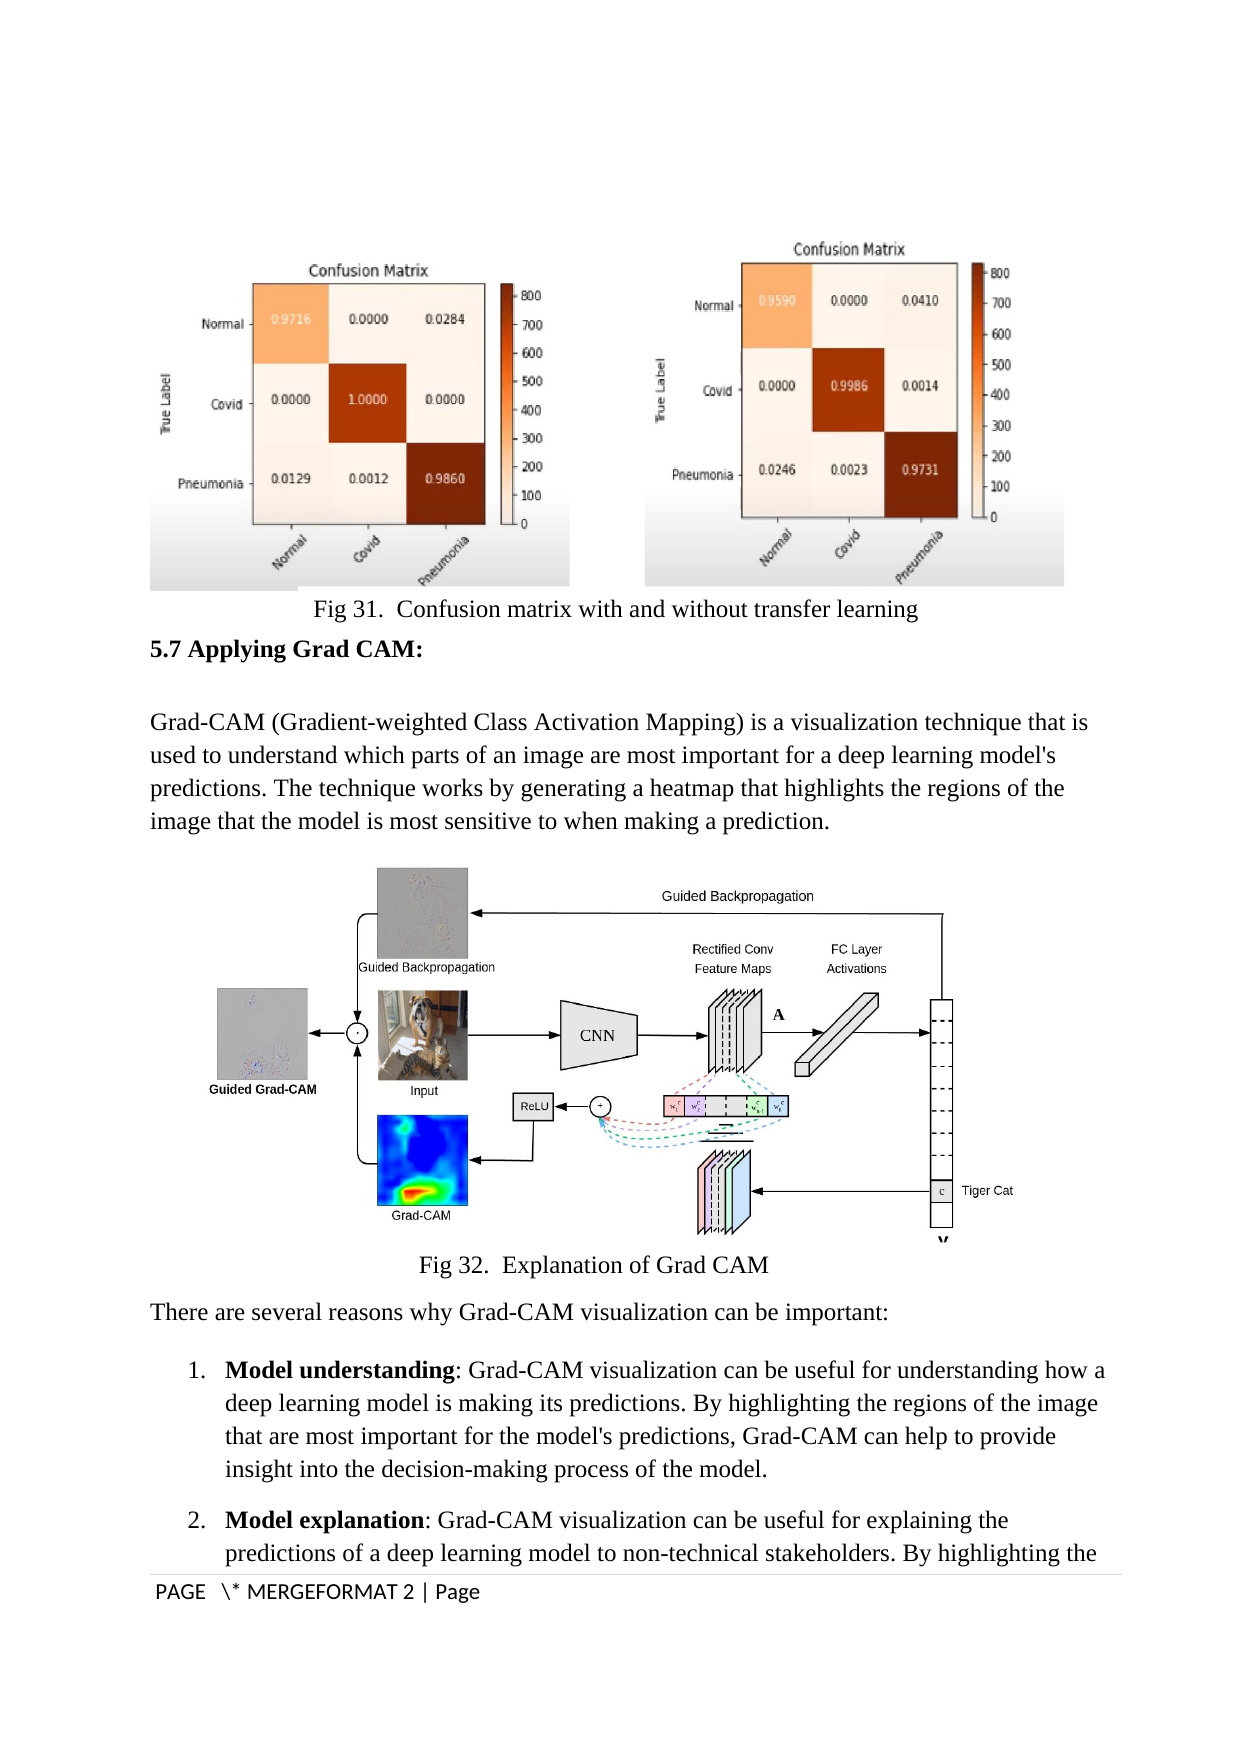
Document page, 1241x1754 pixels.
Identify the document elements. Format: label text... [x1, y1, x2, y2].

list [187, 1506, 1122, 1567]
picture [644, 221, 1065, 586]
text Grad-CAM (Gradient-weighted Class Activation Mapping) is a visualization technique that is used to understand which parts of an image are most important for a deep learning model's predictions. The technique works by generating a heatmap that highlights the regions of the image that the model is most sensitive to when making a prediction. [150, 707, 1122, 834]
text There are several reasons why Grad-CAM visualization can be important: [150, 1297, 1122, 1325]
text 5.7 Applying Grad CAM: [150, 634, 1122, 663]
list Model understanding: Grad-CAM visualization can be useful for understanding how a deep learning model is making its predictions. By highlighting the regions of the image that are most important for the model's predictions, Grad-CAM can help to provide insight into the decision-making process of the model. [187, 1355, 1122, 1482]
picture [150, 863, 1043, 1268]
picture [150, 244, 570, 591]
